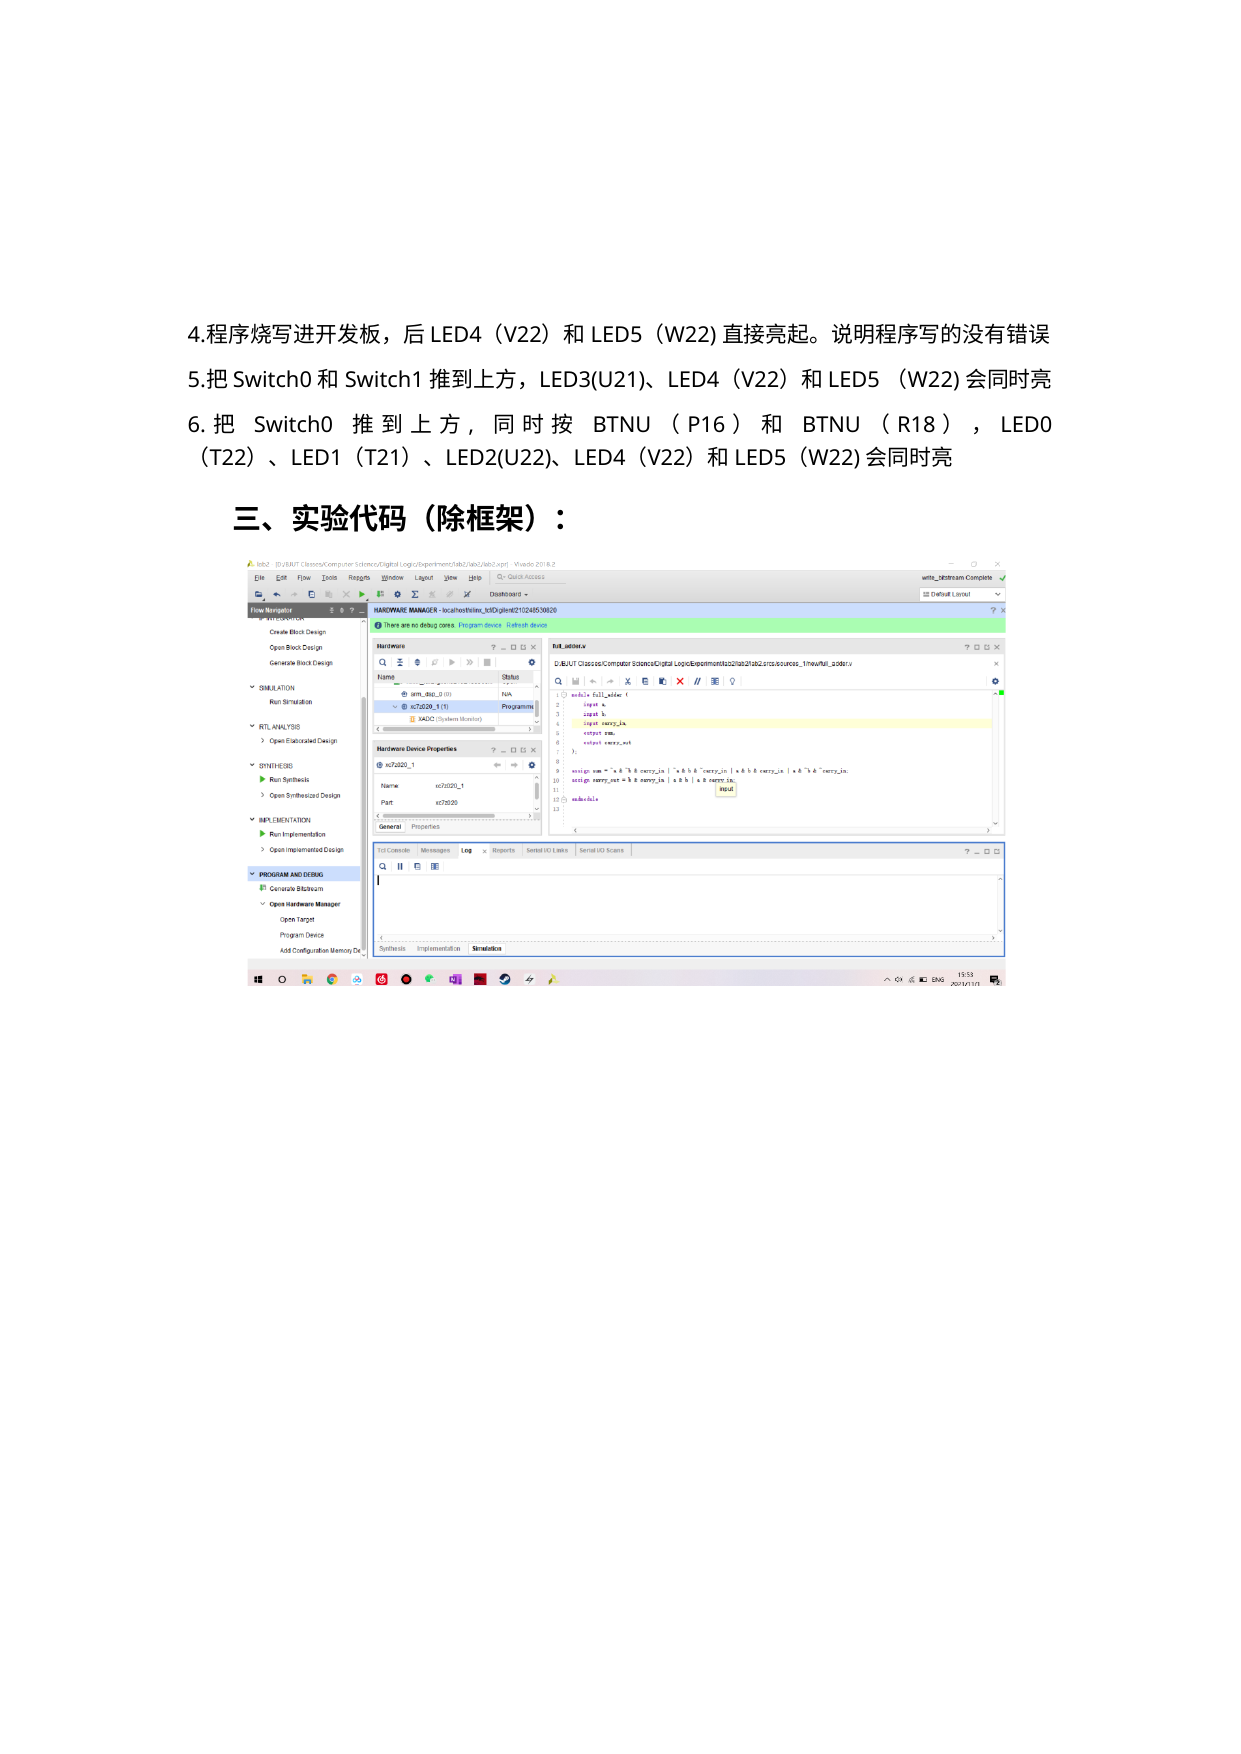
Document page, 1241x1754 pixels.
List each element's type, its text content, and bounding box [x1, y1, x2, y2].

list 实验代码（除框架）： [232, 484, 1053, 549]
text 5.把 Switch0 和 Switch1 推到上方，LED3(U21)、LED4（V22）和 LED5 （W22) 会同时亮 [187, 362, 1053, 394]
picture [246, 558, 1005, 984]
text 4.程序烧写进开发板，后 LED4（V22）和 LED5（W22) 直接亮起。说明程序写的没有错误 [187, 317, 1053, 349]
text 6.把 Switch0 推到上方, 同时按 BTNU（P16）和 BTNU（R18），LED0 （T22）、LED1（T21）、LED2(U22)、LED4（V22）和 LED5（W22) 会同时亮 [187, 407, 1053, 472]
